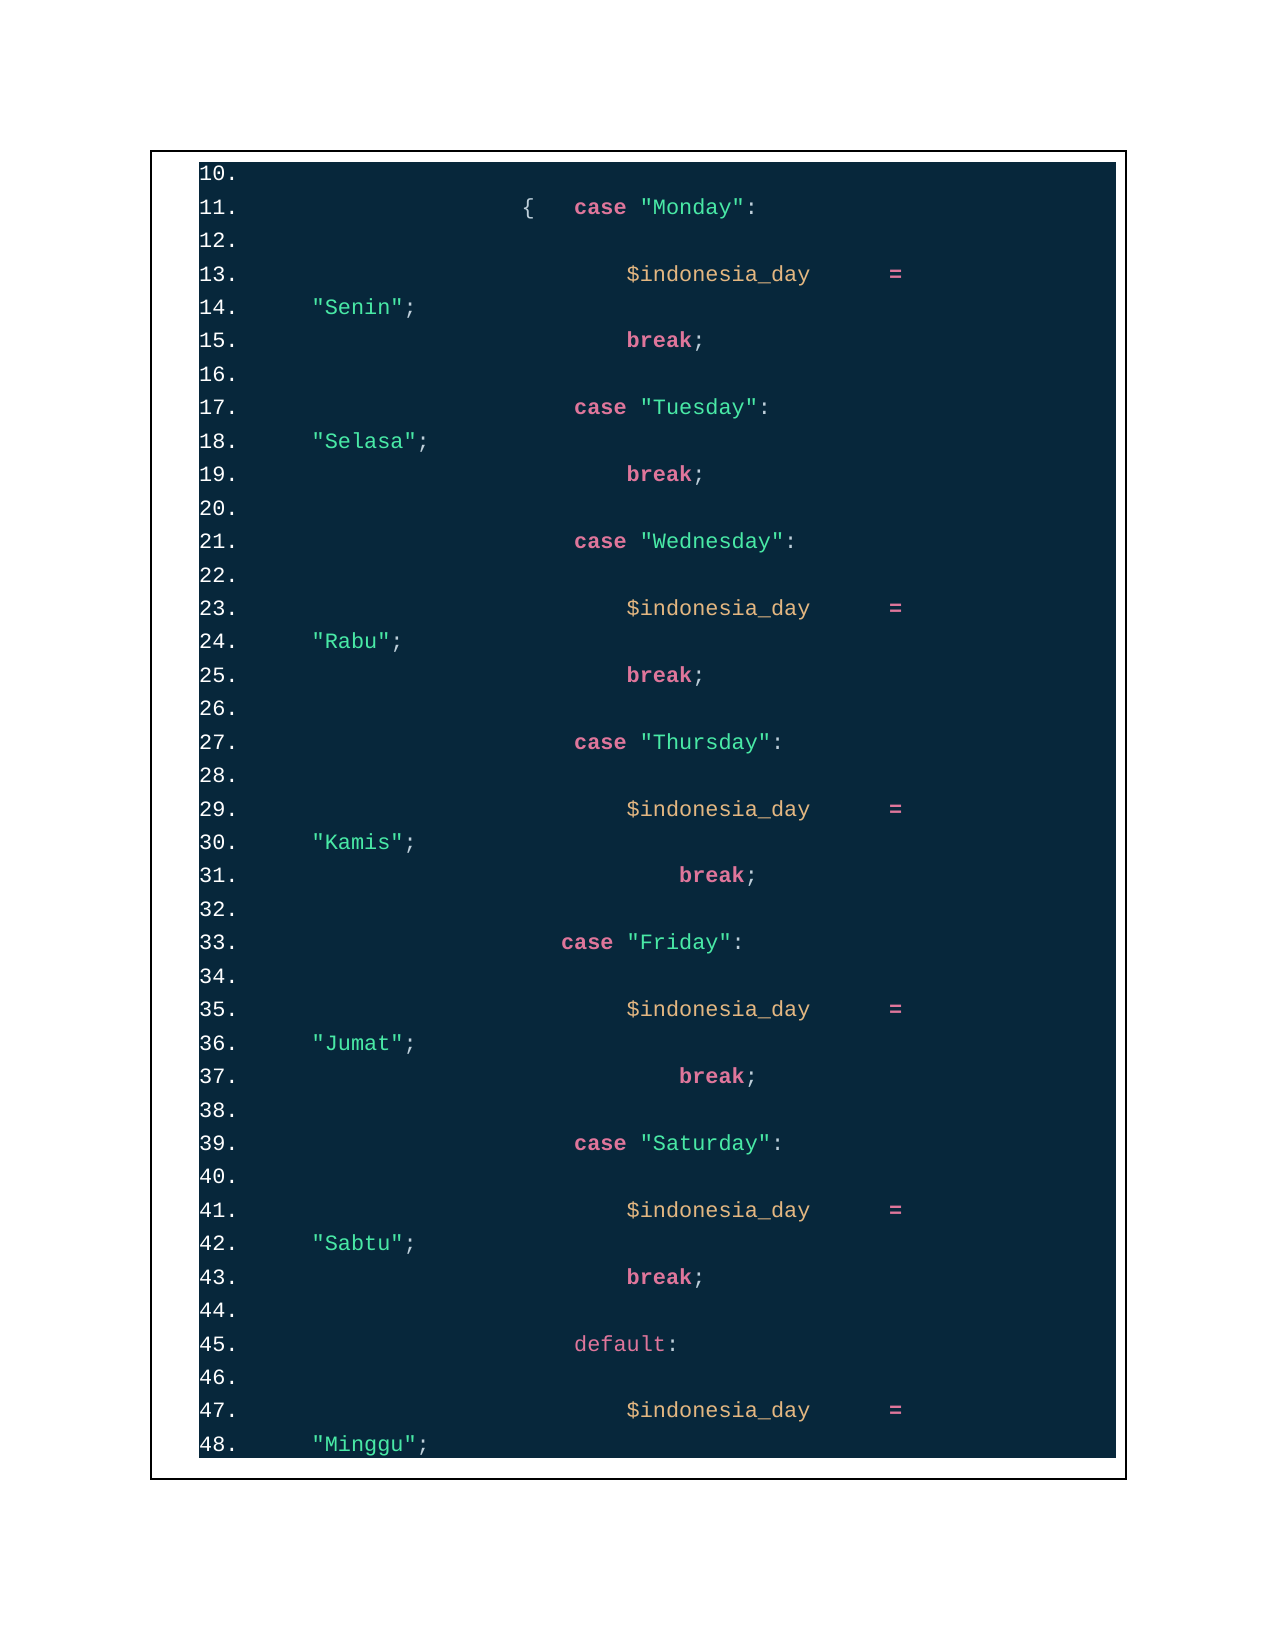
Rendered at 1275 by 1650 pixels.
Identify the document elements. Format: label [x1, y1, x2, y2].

table_header [152, 152, 1125, 1477]
